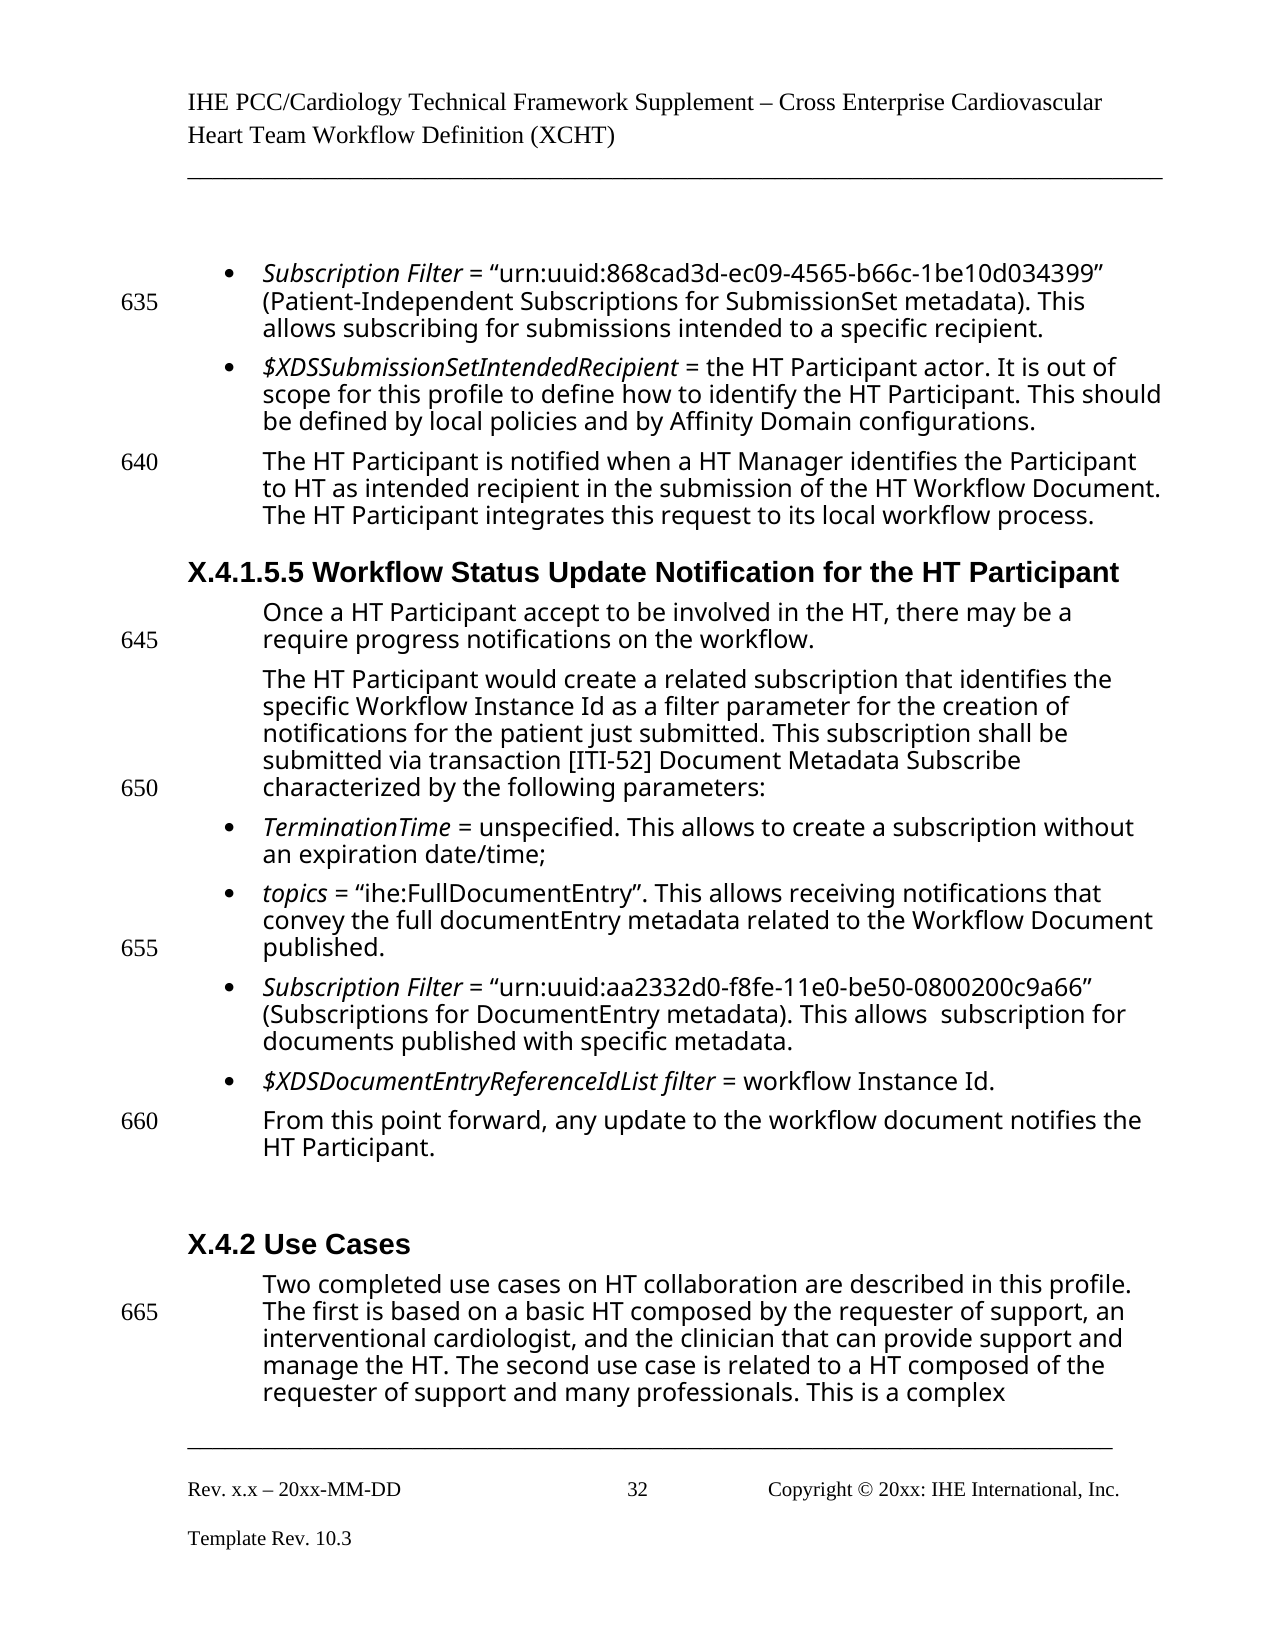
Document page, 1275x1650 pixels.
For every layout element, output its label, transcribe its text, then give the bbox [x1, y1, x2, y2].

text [262, 1272, 1162, 1407]
text From this point forward, any update to the workflow document notifies the HT Participant. [262, 1108, 1162, 1162]
subtitle X.4.2 Use Cases [187, 1227, 1162, 1260]
list TerminationTime = unspecified. This allows to create a subscription without an expiration date/time; [225, 814, 1162, 868]
text The HT Participant would create a related subscription that identifies the specific Workflow Instance Id as a filter parameter for the creation of notifications for the patient just submitted. This subscription shall be submitted via transaction [ITI-52] Document Metadata Subscribe characterized by the following parameters: [262, 666, 1162, 802]
list $XDSSubmissionSetIntendedRecipient = the HT Participant actor. It is out of scope for this profile to define how to identify the HT Participant. This should be defined by local policies and by Affinity Domain configurations. [225, 355, 1162, 436]
list Subscription Filter = “urn:uuid:868cad3d-ec09-4565-b66c-1be10d034399” (Patient-Independent Subscriptions for SubmissionSet metadata). This allows subscribing for submissions intended to a specific recipient. [225, 261, 1162, 342]
list Subscription Filter = “urn:uuid:aa2332d0-f8fe-11e0-be50-0800200c9a66” (Subscriptions for DocumentEntry metadata). This allows subscription for documents published with specific metadata. [225, 975, 1162, 1056]
subtitle X.4.1.5.5 Workflow Status Update Notification for the HT Participant [187, 555, 1162, 588]
list $XDSDocumentEntryReferenceIdList filter = workflow Instance Id. [225, 1068, 1162, 1096]
text Once a HT Participant accept to be involved in the HT, there may be a require progress notifications on the workflow. [262, 600, 1162, 654]
list topics = “ihe:FullDocumentEntry”. This allows receiving notifications that convey the full documentEntry metadata related to the Workflow Document published. [225, 881, 1162, 962]
text The HT Participant is notified when a HT Manager identifies the Participant to HT as intended recipient in the submission of the HT Workflow Document. The HT Participant integrates this request to its local workflow process. [262, 449, 1162, 530]
